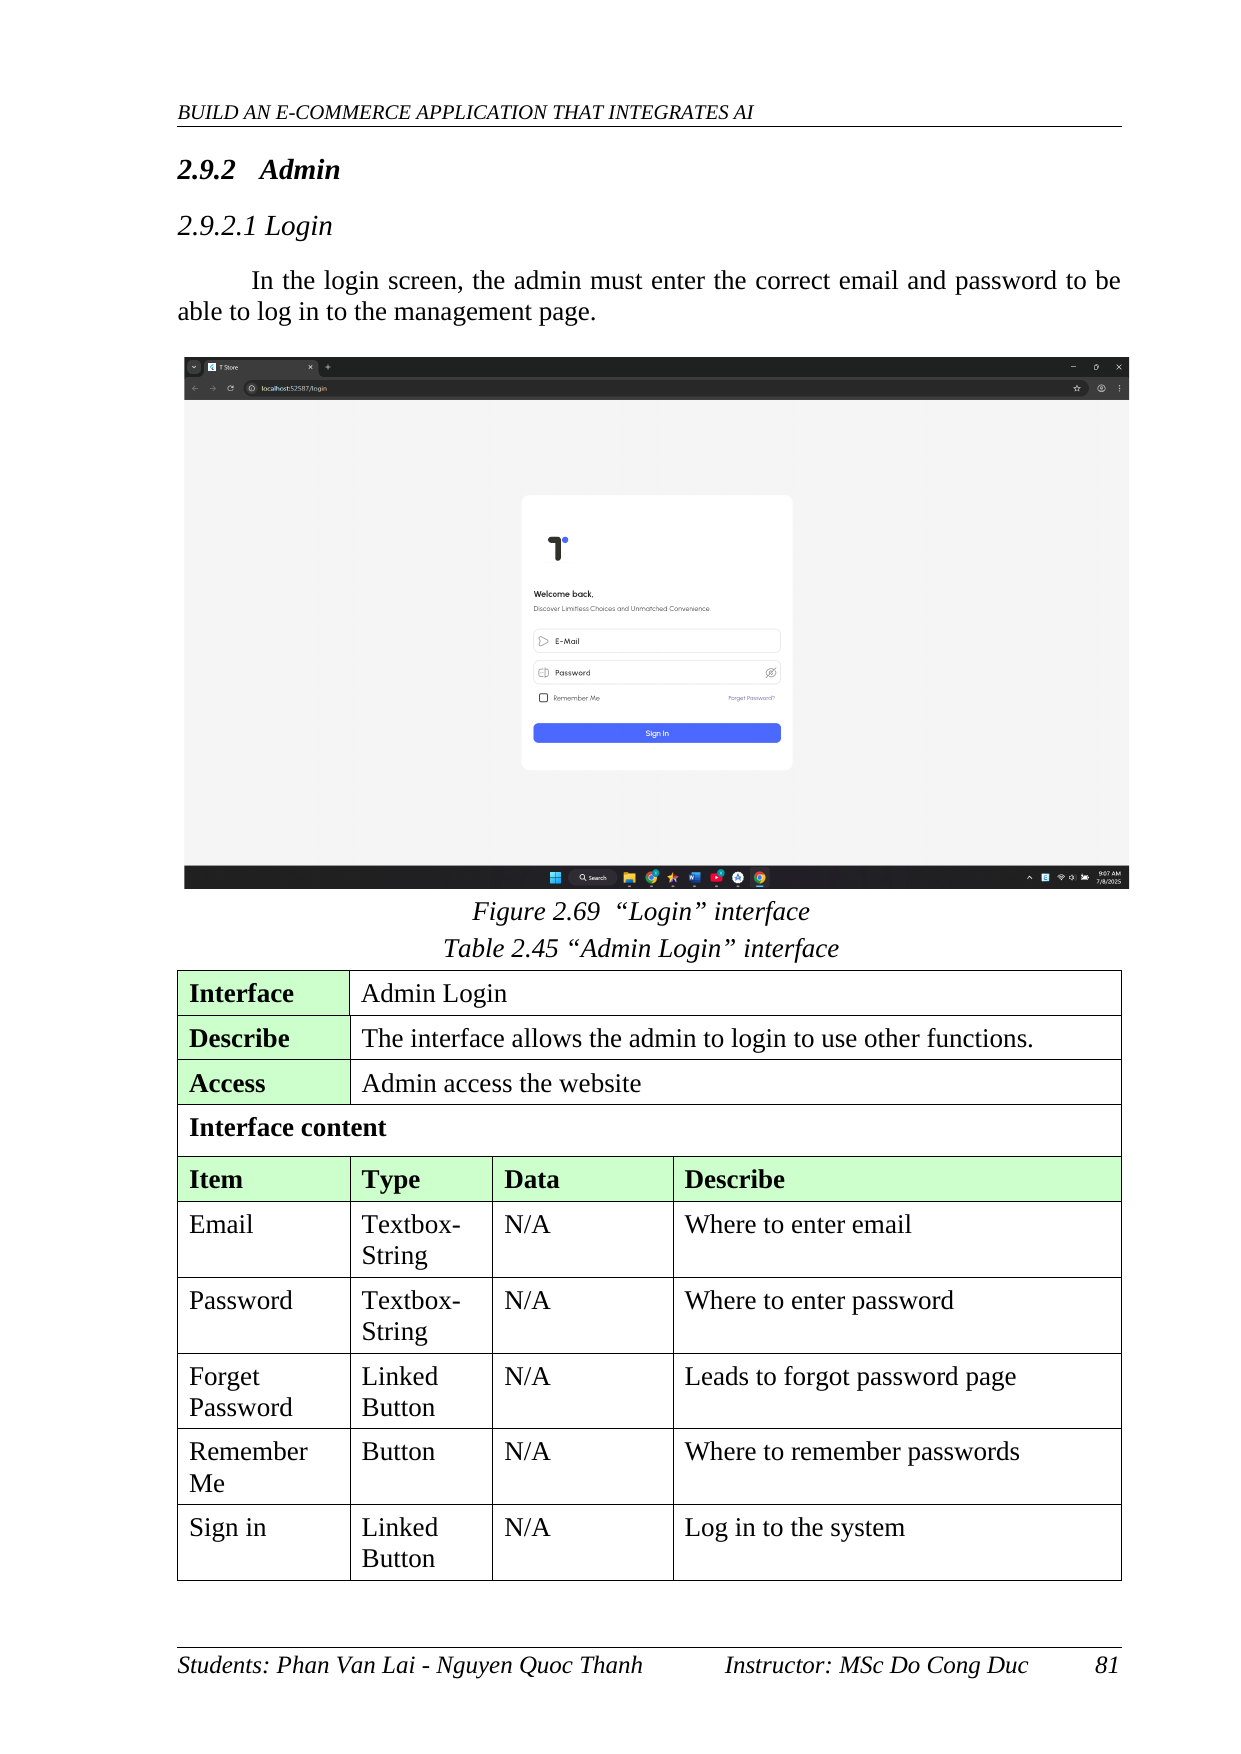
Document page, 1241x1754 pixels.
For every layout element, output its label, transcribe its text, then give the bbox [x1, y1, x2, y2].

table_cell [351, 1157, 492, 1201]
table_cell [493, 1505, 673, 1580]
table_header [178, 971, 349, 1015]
subtitle Login [177, 208, 1122, 242]
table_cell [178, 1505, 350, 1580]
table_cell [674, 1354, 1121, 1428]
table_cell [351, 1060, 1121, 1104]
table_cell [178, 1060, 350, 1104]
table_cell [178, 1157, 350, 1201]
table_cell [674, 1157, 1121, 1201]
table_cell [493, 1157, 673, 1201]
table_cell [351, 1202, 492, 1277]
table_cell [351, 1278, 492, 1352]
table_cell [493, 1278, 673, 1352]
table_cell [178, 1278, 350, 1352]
picture [184, 357, 1130, 889]
text In the login screen, the admin must enter the correct email and password to be able to log in to the management page. [177, 264, 1122, 327]
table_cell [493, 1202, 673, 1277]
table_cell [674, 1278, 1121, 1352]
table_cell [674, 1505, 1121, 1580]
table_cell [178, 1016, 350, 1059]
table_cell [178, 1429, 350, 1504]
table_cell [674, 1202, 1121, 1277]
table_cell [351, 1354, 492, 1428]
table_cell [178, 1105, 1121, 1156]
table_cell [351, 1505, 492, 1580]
subtitle Admin [177, 152, 1122, 186]
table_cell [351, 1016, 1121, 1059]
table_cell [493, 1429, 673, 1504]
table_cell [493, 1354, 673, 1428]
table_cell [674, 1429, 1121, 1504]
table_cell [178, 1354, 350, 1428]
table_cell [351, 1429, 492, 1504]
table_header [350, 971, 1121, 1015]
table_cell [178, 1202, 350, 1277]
